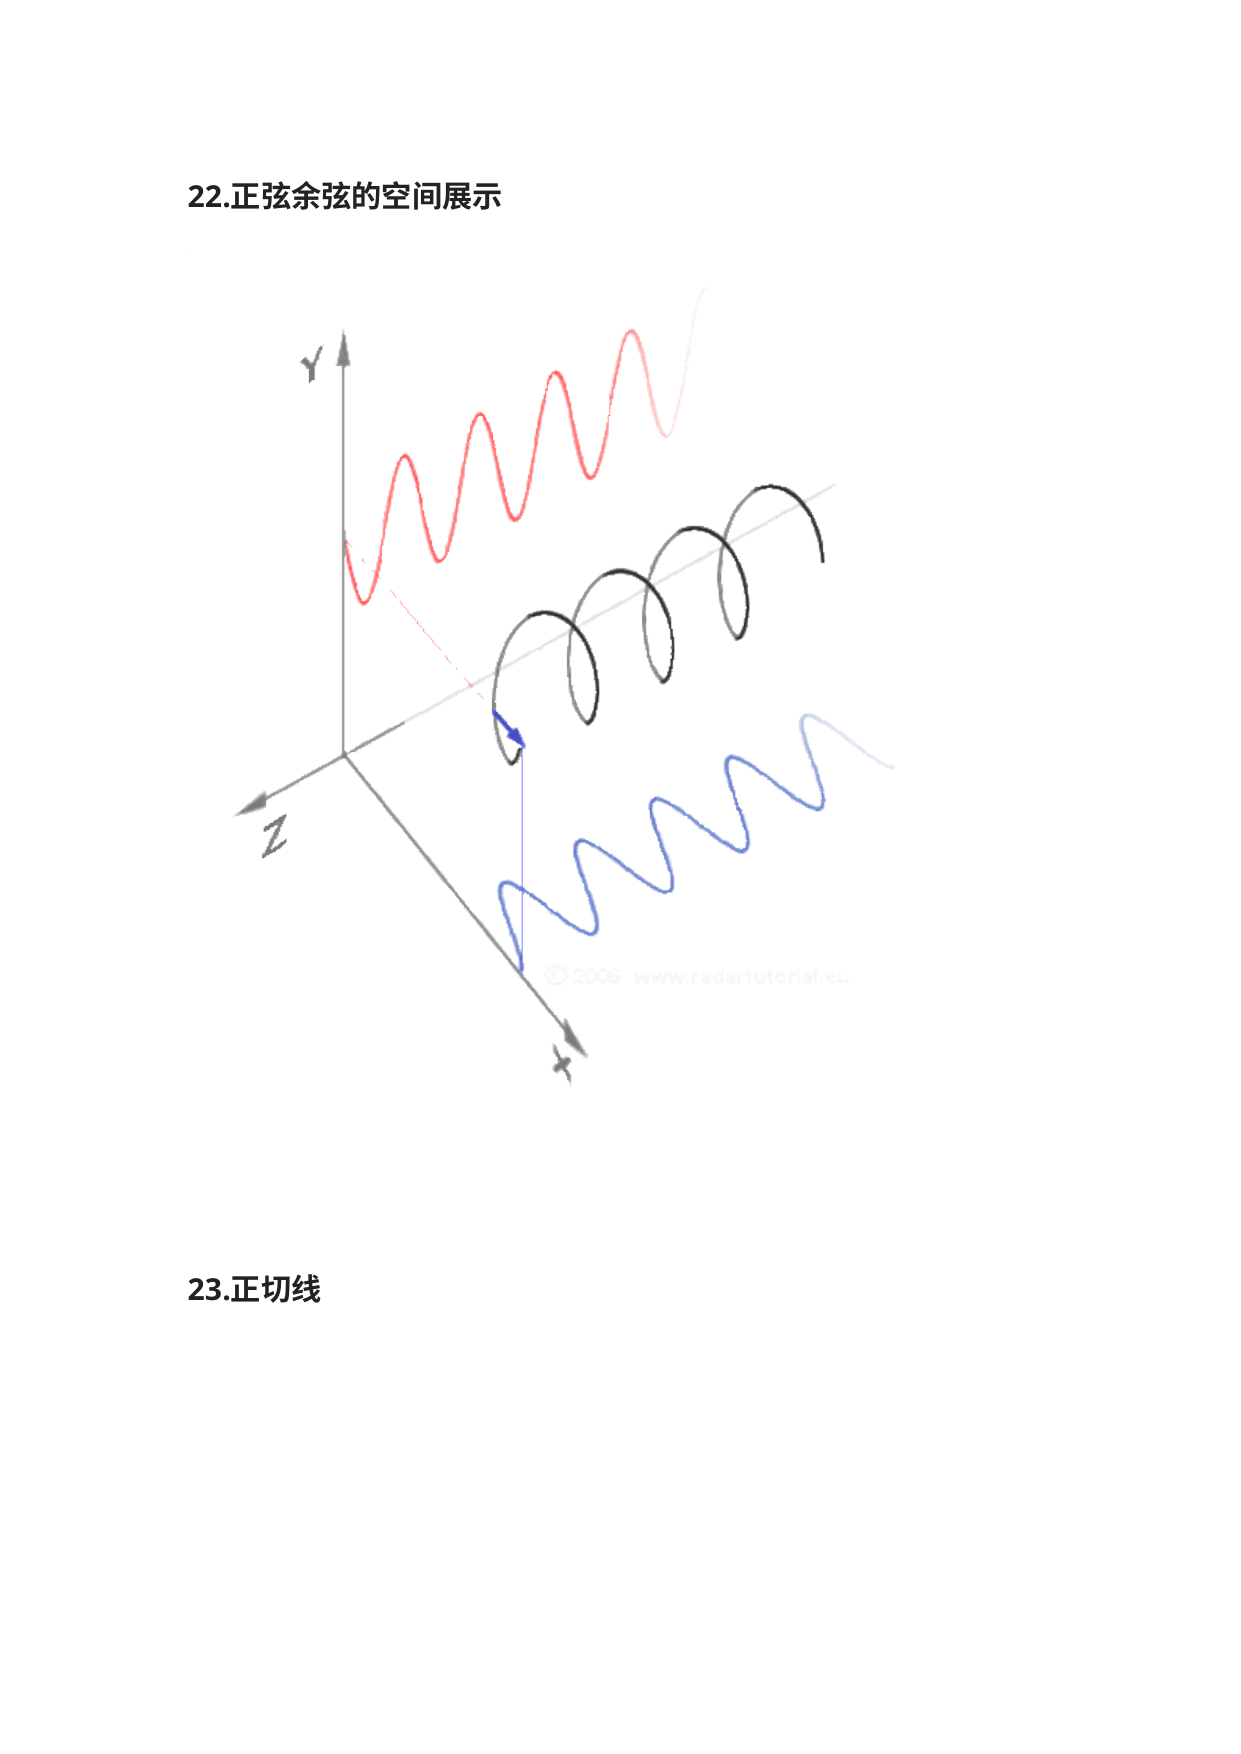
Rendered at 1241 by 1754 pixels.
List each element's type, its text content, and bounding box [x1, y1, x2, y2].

picture [187, 254, 969, 1087]
text 23.正切线 [187, 1254, 1053, 1319]
text 22.正弦余弦的空间展示 [187, 162, 1053, 227]
